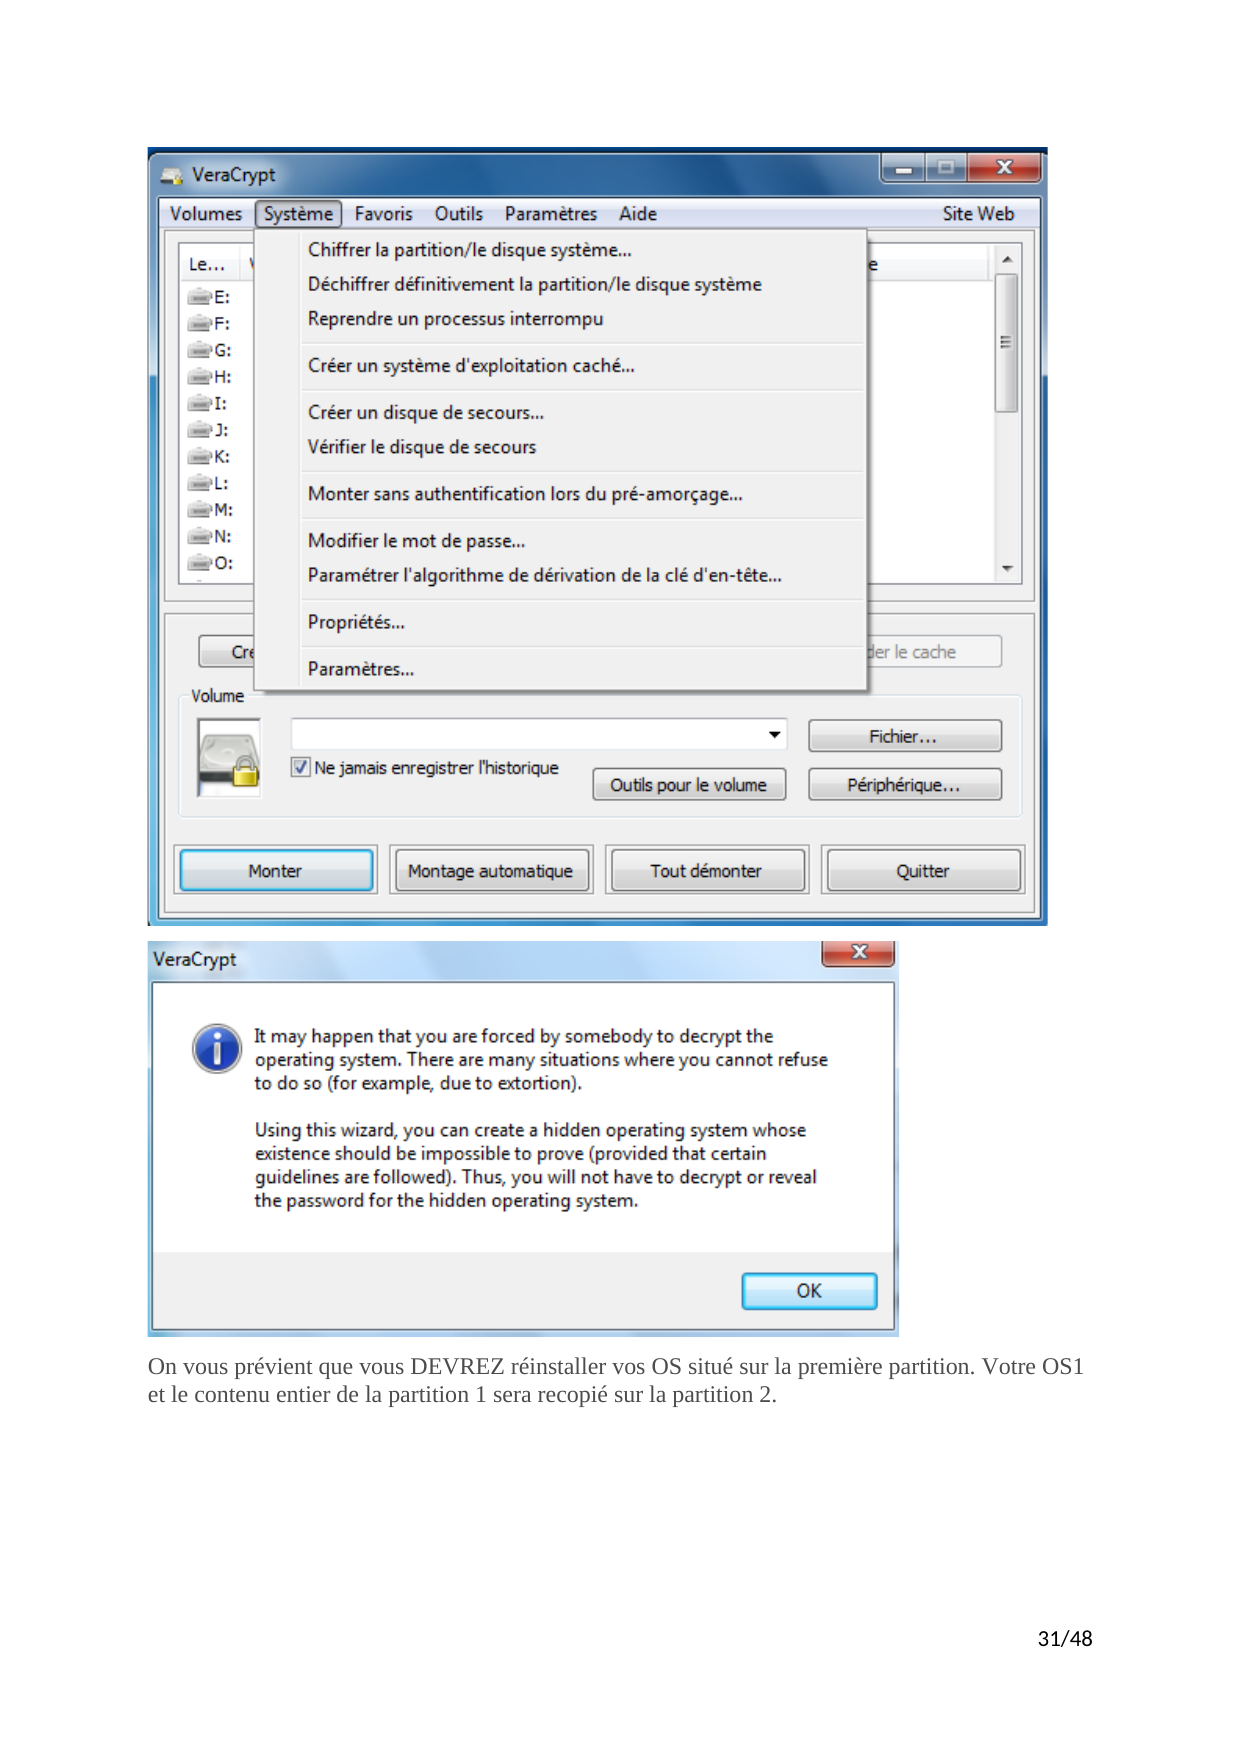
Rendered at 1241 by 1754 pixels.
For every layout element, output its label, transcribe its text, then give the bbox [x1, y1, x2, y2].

picture [147, 147, 1048, 926]
picture [147, 941, 900, 1337]
text On vous prévient que vous DEVREZ réinstaller vos OS situé sur la première partition. Votre OS1 et le contenu entier de la partition 1 sera recopié sur la partition 2. [148, 1352, 1093, 1407]
